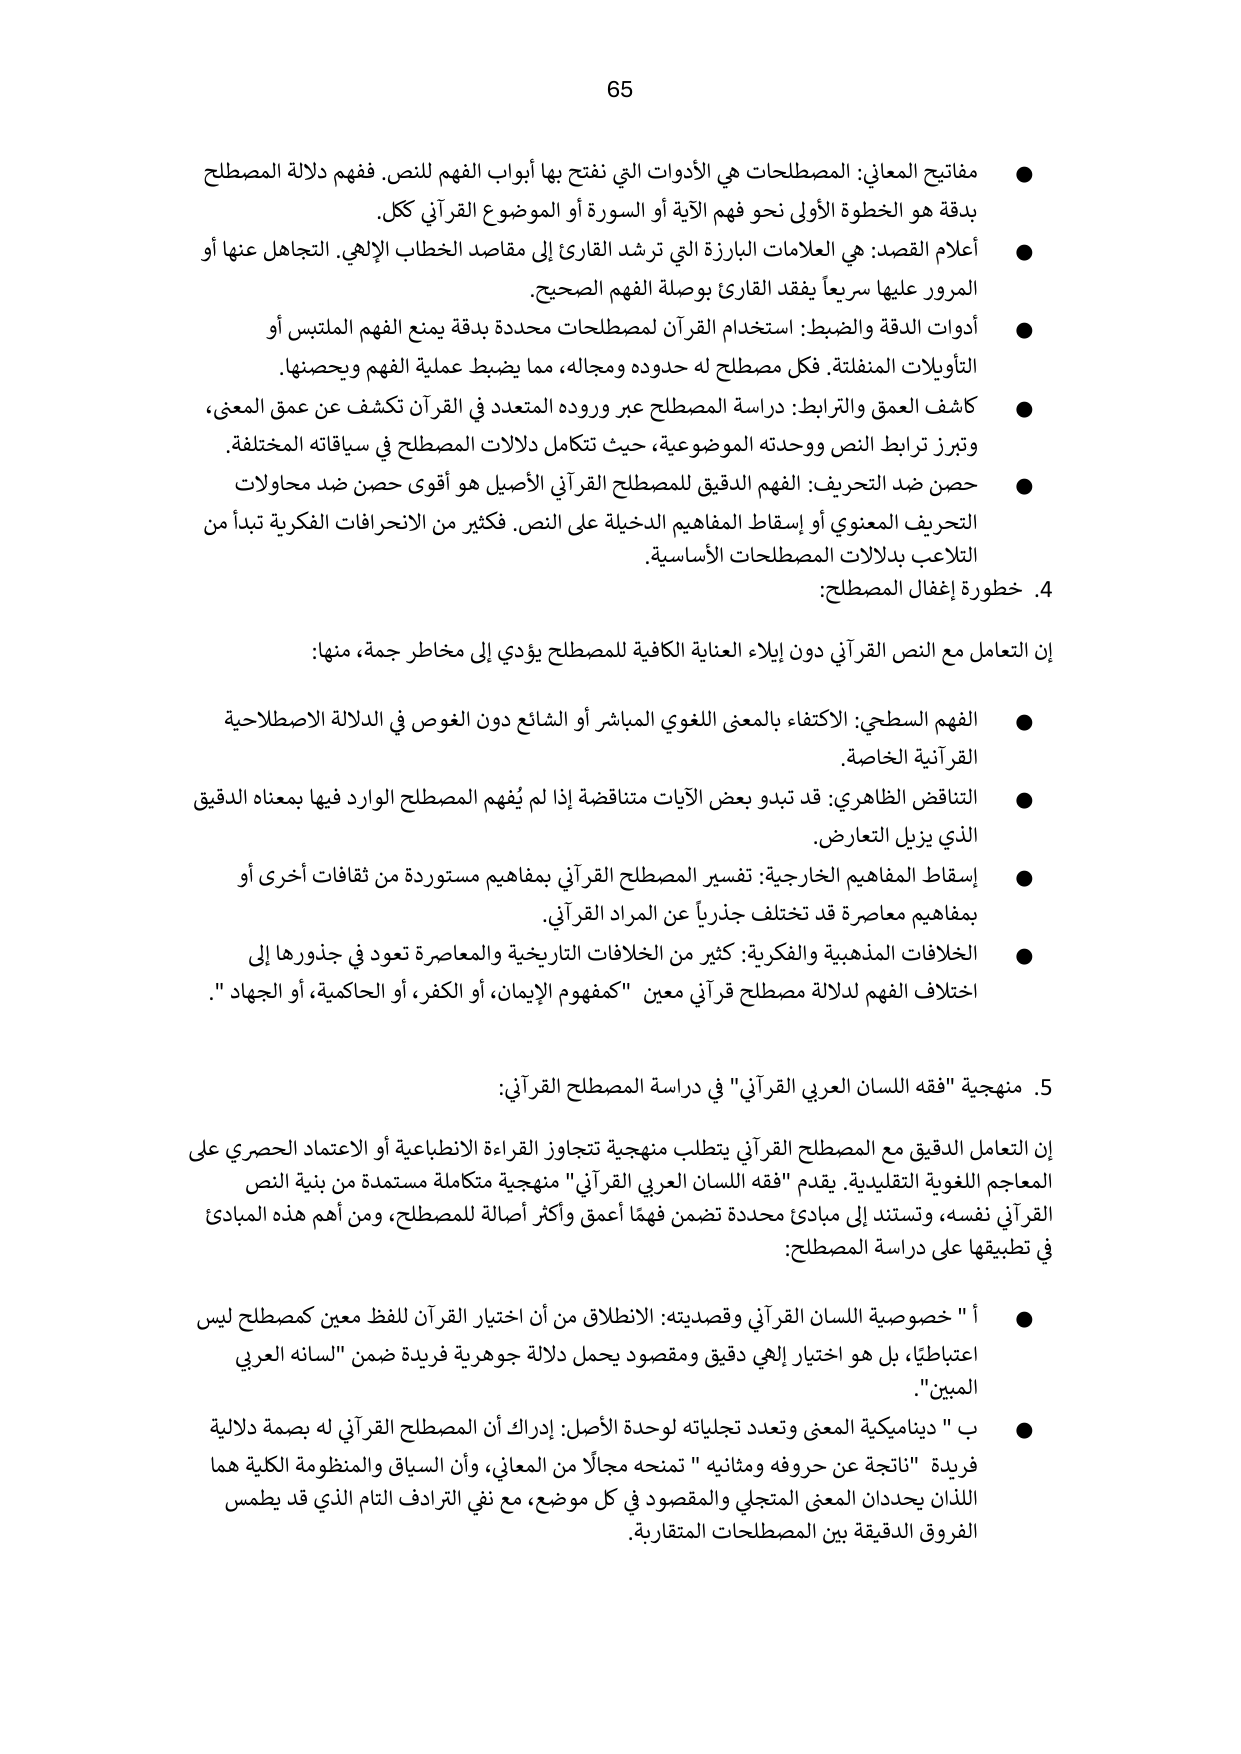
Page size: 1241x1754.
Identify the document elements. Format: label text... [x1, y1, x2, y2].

list أعلام القصد: هي العلامات البارزة التي ترشد القارئ إلى مقاصد الخطاب الإلهي. التجاهل عنها أو المرور عليها سريعاً يفقد القارئ بوصلة الفهم الصحيح. [187, 228, 1015, 304]
list مفاتيح المعاني: المصطلحات هي الأدوات التي نفتح بها أبواب الفهم للنص. ففهم دلالة المصطلح بدقة هو الخطوة الأولى نحو فهم الآية أو السورة أو الموضوع القرآني ككل. [187, 150, 1015, 226]
list الخلافات المذهبية والفكرية: كثير من الخلافات التاريخية والمعاصرة تعود في جذورها إلى اختلاف الفهم لدلالة مصطلح قرآني معين "كمفهوم الإيمان، أو الكفر، أو الحاكمية، أو الجهاد ". [187, 931, 1015, 1007]
list ب " ديناميكية المعنى وتعدد تجلياته لوحدة الأصل: إدراك أن المصطلح القرآني له بصمة دلالية فريدة "ناتجة عن حروفه ومثانيه " تمنحه مجالًا من المعاني، وأن السياق والمنظومة الكلية هما اللذان يحددان المعنى المتجلي والمقصود في كل موضع، مع نفي الترادف التام الذي قد يطمس الفروق الدقيقة بين المصطلحات المتقاربة. [187, 1405, 1015, 1547]
list كاشف العمق والترابط: دراسة المصطلح عبر وروده المتعدد في القرآن تكشف عن عمق المعنى، وتبرز ترابط النص ووحدته الموضوعية، حيث تتكامل دلالات المصطلح في سياقاته المختلفة. [187, 384, 1015, 460]
text إن التعامل الدقيق مع المصطلح القرآني يتطلب منهجية تتجاوز القراءة الانطباعية أو الاعتماد الحصري على المعاجم اللغوية التقليدية. يقدم "فقه اللسان العربي القرآني" منهجية متكاملة مستمدة من بنية النص القرآني نفسه، وتستند إلى مبادئ محددة تضمن فهمًا أعمق وأكثر أصالة للمصطلح، ومن أهم هذه المبادئ في تطبيقها على دراسة المصطلح: [187, 1133, 1053, 1263]
list حصن ضد التحريف: الفهم الدقيق للمصطلح القرآني الأصيل هو أقوى حصن ضد محاولات التحريف المعنوي أو إسقاط المفاهيم الدخيلة على النص. فكثير من الانحرافات الفكرية تبدأ من التلاعب بدلالات المصطلحات الأساسية. [187, 462, 1015, 571]
list أدوات الدقة والضبط: استخدام القرآن لمصطلحات محددة بدقة يمنع الفهم الملتبس أو التأويلات المنفلتة. فكل مصطلح له حدوده ومجاله، مما يضبط عملية الفهم ويحصنها. [187, 306, 1015, 382]
text إن التعامل مع النص القرآني دون إيلاء العناية الكافية للمصطلح يؤدي إلى مخاطر جمة، منها: [187, 635, 1053, 666]
text 4. خطورة إغفال المصطلح: [187, 573, 1053, 603]
list الفهم السطحي: الاكتفاء بالمعنى اللغوي المباشر أو الشائع دون الغوص في الدلالة الاصطلاحية القرآنية الخاصة. [187, 697, 1015, 773]
list أ " خصوصية اللسان القرآني وقصديته: الانطلاق من أن اختيار القرآن للفظ معين كمصطلح ليس اعتباطيًا، بل هو اختيار إلهي دقيق ومقصود يحمل دلالة جوهرية فريدة ضمن "لسانه العربي المبين". [187, 1294, 1015, 1403]
list التناقض الظاهري: قد تبدو بعض الآيات متناقضة إذا لم يُفهم المصطلح الوارد فيها بمعناه الدقيق الذي يزيل التعارض. [187, 775, 1015, 851]
text 5. منهجية "فقه اللسان العربي القرآني" في دراسة المصطلح القرآني: [187, 1071, 1053, 1102]
list إسقاط المفاهيم الخارجية: تفسير المصطلح القرآني بمفاهيم مستوردة من ثقافات أخرى أو بمفاهيم معاصرة قد تختلف جذرياً عن المراد القرآني. [187, 853, 1015, 929]
